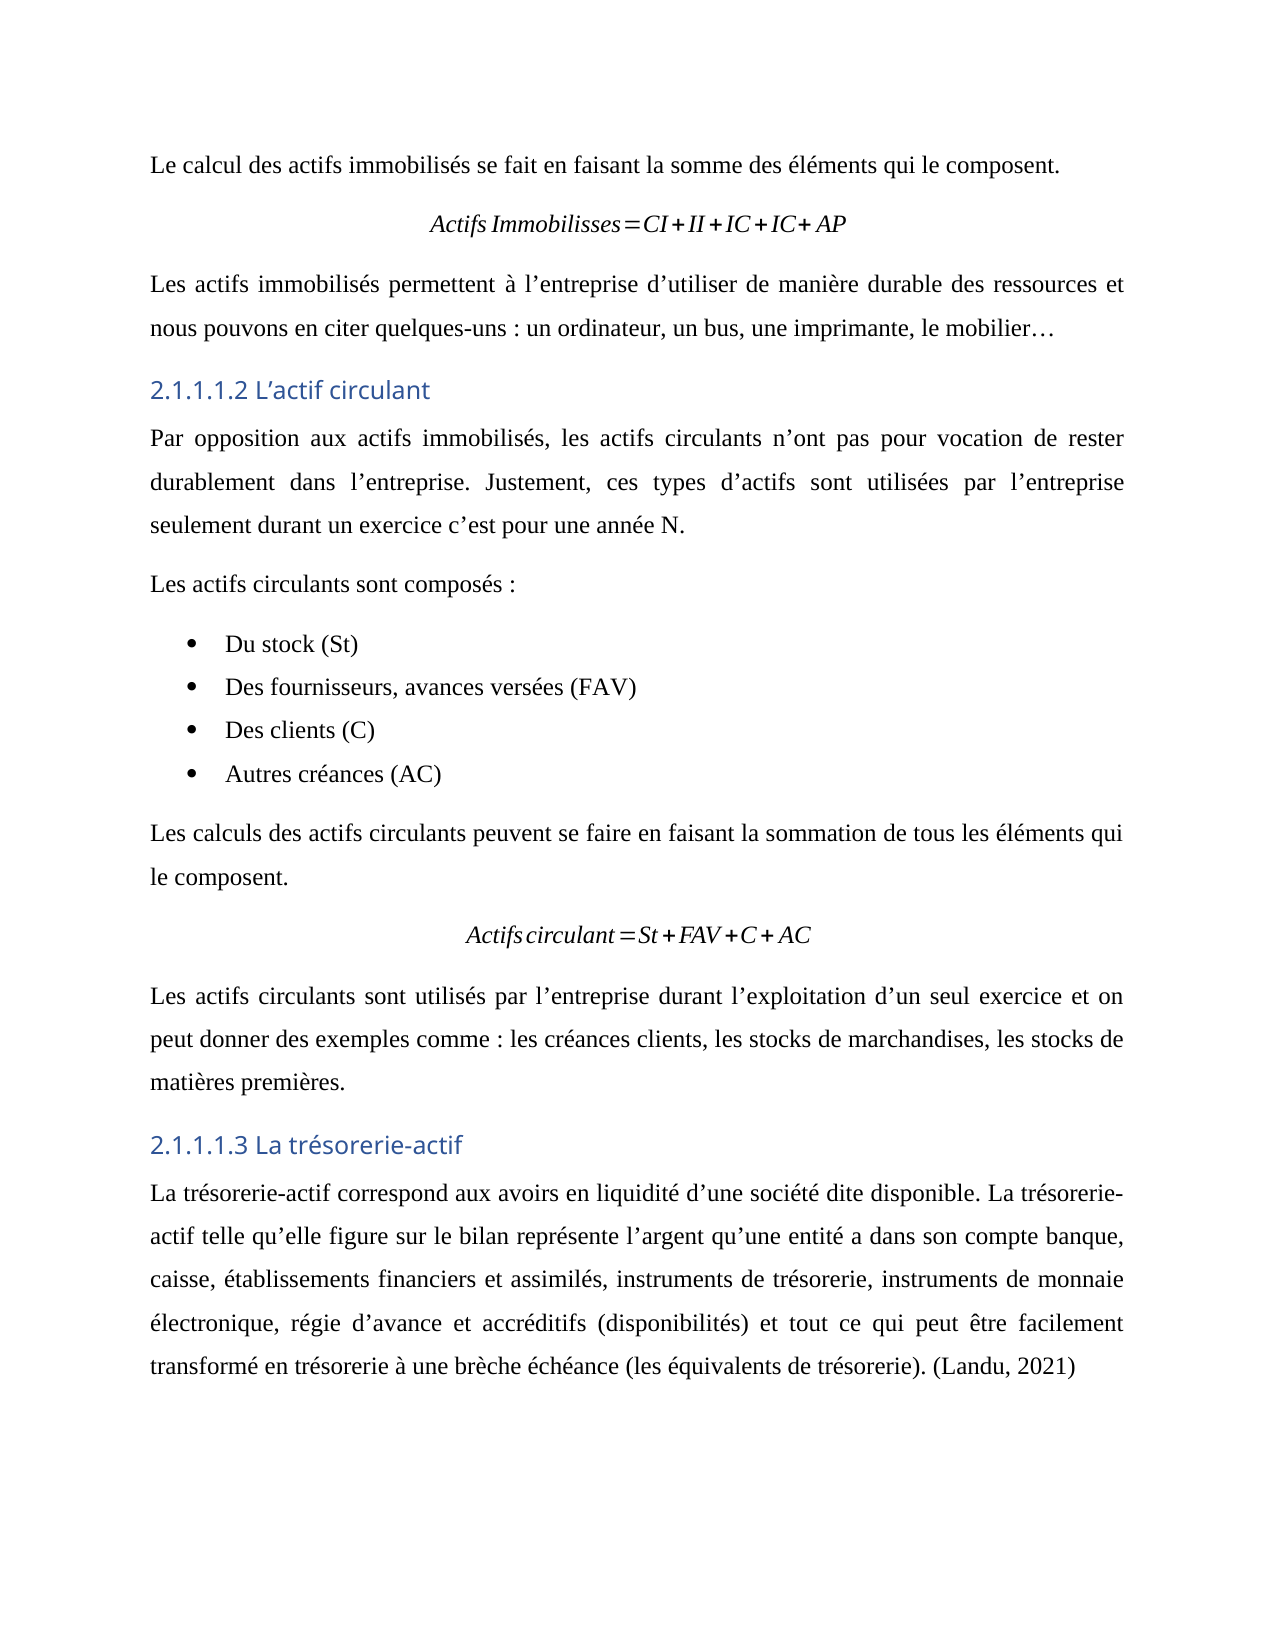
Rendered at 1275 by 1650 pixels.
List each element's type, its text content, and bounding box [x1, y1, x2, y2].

subtitle L’actif circulant [150, 372, 1125, 407]
text Les actifs immobilisés permettent à l’entreprise d’utiliser de manière durable des ressources et nous pouvons en citer quelques-uns : un ordinateur, un bus, une imprimante, le mobilier… [150, 269, 1125, 341]
text Les calculs des actifs circulants peuvent se faire en faisant la sommation de tous les éléments qui le composent. [150, 818, 1125, 890]
text Les actifs circulants sont composés : [150, 569, 1125, 598]
list Autres créances (AC) [187, 759, 1125, 787]
text La trésorerie-actif correspond aux avoirs en liquidité d’une société dite disponible. La trésorerie- actif telle qu’elle figure sur le bilan représente l’argent qu’une entité a dans son compte banque, caisse, établissements financiers et assimilés, instruments de trésorerie, instruments de monnaie électronique, régie d’avance et accréditifs (disponibilités) et tout ce qui peut être facilement transformé en trésorerie à une brèche échéance (les équivalents de trésorerie). (Landu, 2021) [150, 1178, 1125, 1379]
list Des clients (C) [187, 716, 1125, 744]
text Par opposition aux actifs immobilisés, les actifs circulants n’ont pas pour vocation de rester durablement dans l’entreprise. Justement, ces types d’actifs sont utilisées par l’entreprise seulement durant un exercice c’est pour une année N. [150, 423, 1125, 538]
list Du stock (St) [187, 629, 1125, 658]
text Le calcul des actifs immobilisés se fait en faisant la somme des éléments qui le composent. [150, 150, 1125, 179]
subtitle La trésorerie-actif [150, 1127, 1125, 1161]
text Les actifs circulants sont utilisés par l’entreprise durant l’exploitation d’un seul exercice et on peut donner des exemples comme : les créances clients, les stocks de marchandises, les stocks de matières premières. [150, 981, 1125, 1096]
list Des fournisseurs, avances versées (FAV) [187, 672, 1125, 701]
